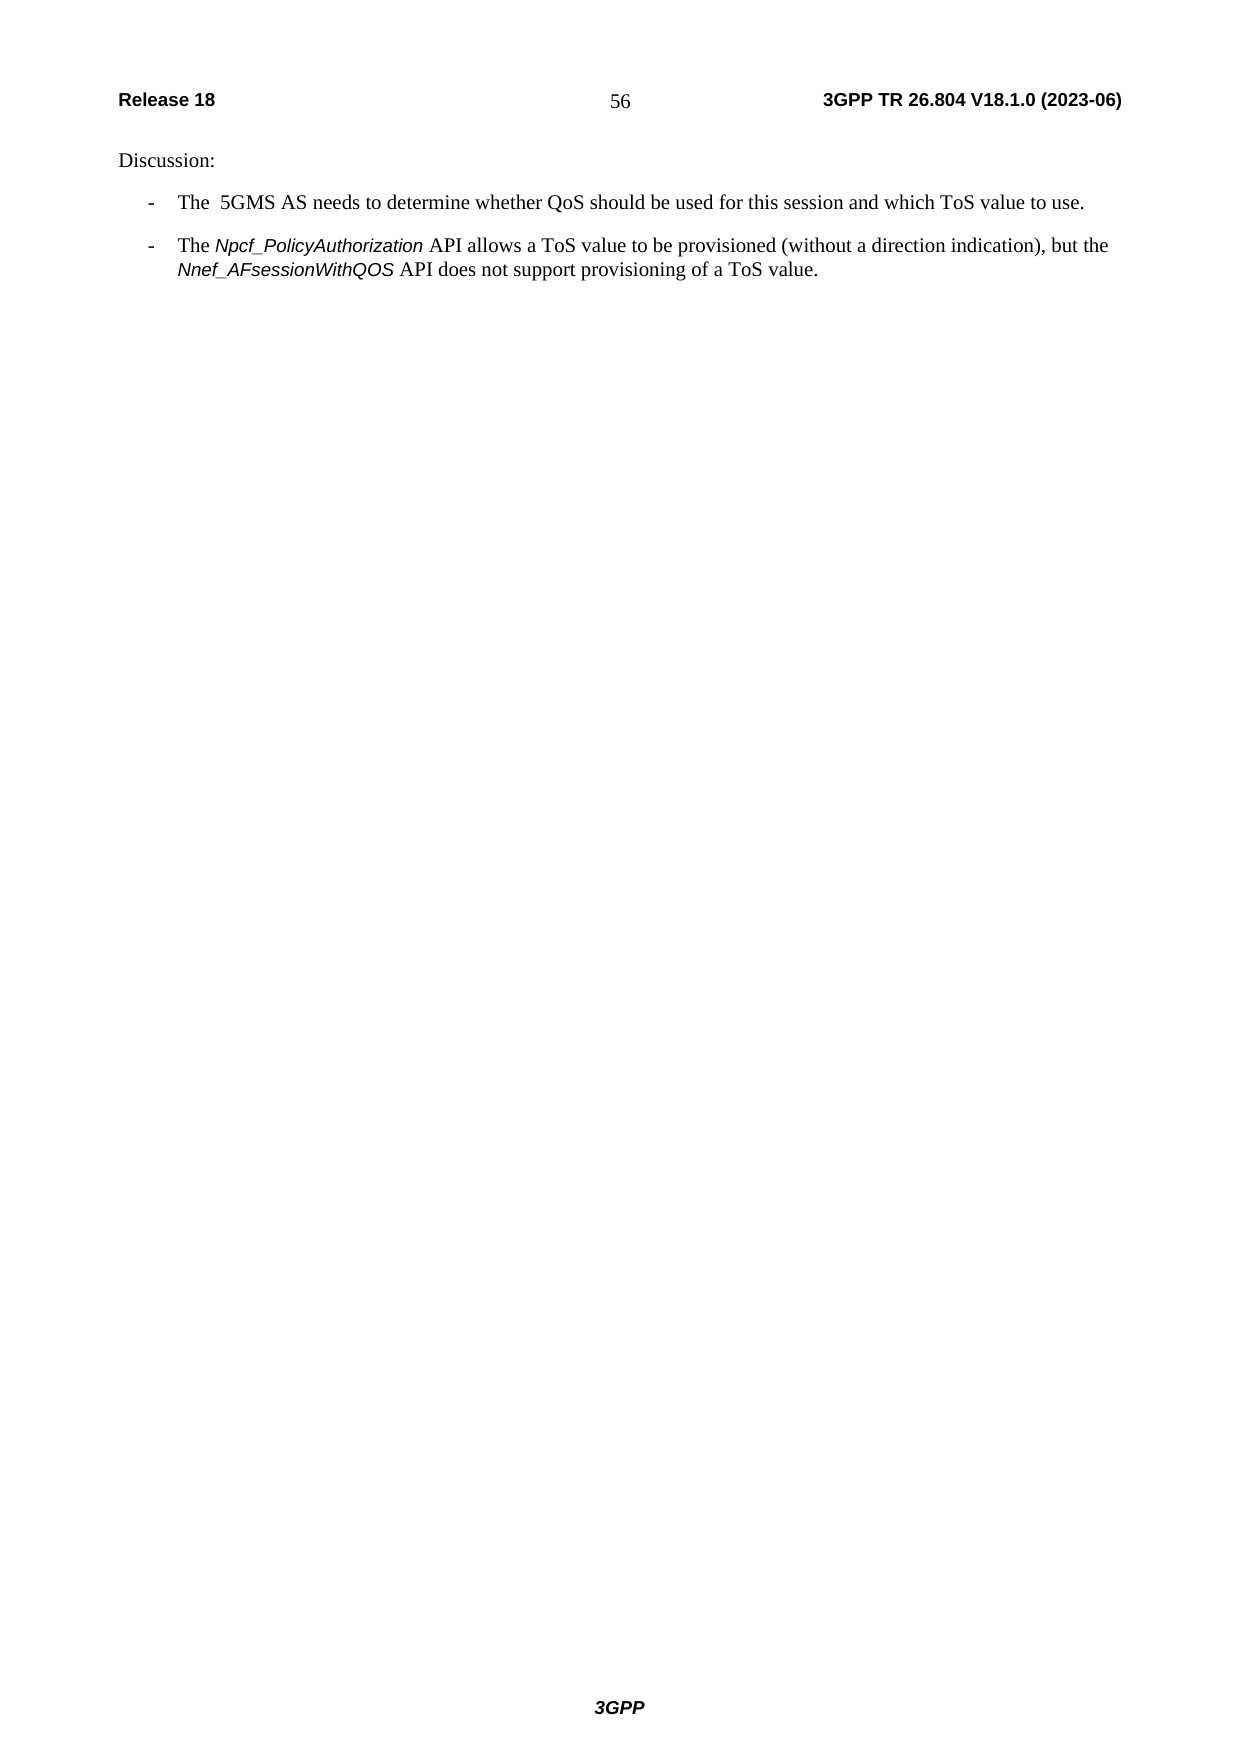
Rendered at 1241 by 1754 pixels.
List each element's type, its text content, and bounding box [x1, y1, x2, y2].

text Discussion: [118, 147, 1122, 172]
text - The 5GMS AS needs to determine whether QoS should be used for this session and which ToS value to use. [148, 190, 1122, 214]
text - The Npcf_PolicyAuthorization API allows a ToS value to be provisioned (without a direction indication), but the Nnef_AFsessionWithQOS API does not support provisioning of a ToS value. [148, 233, 1122, 281]
